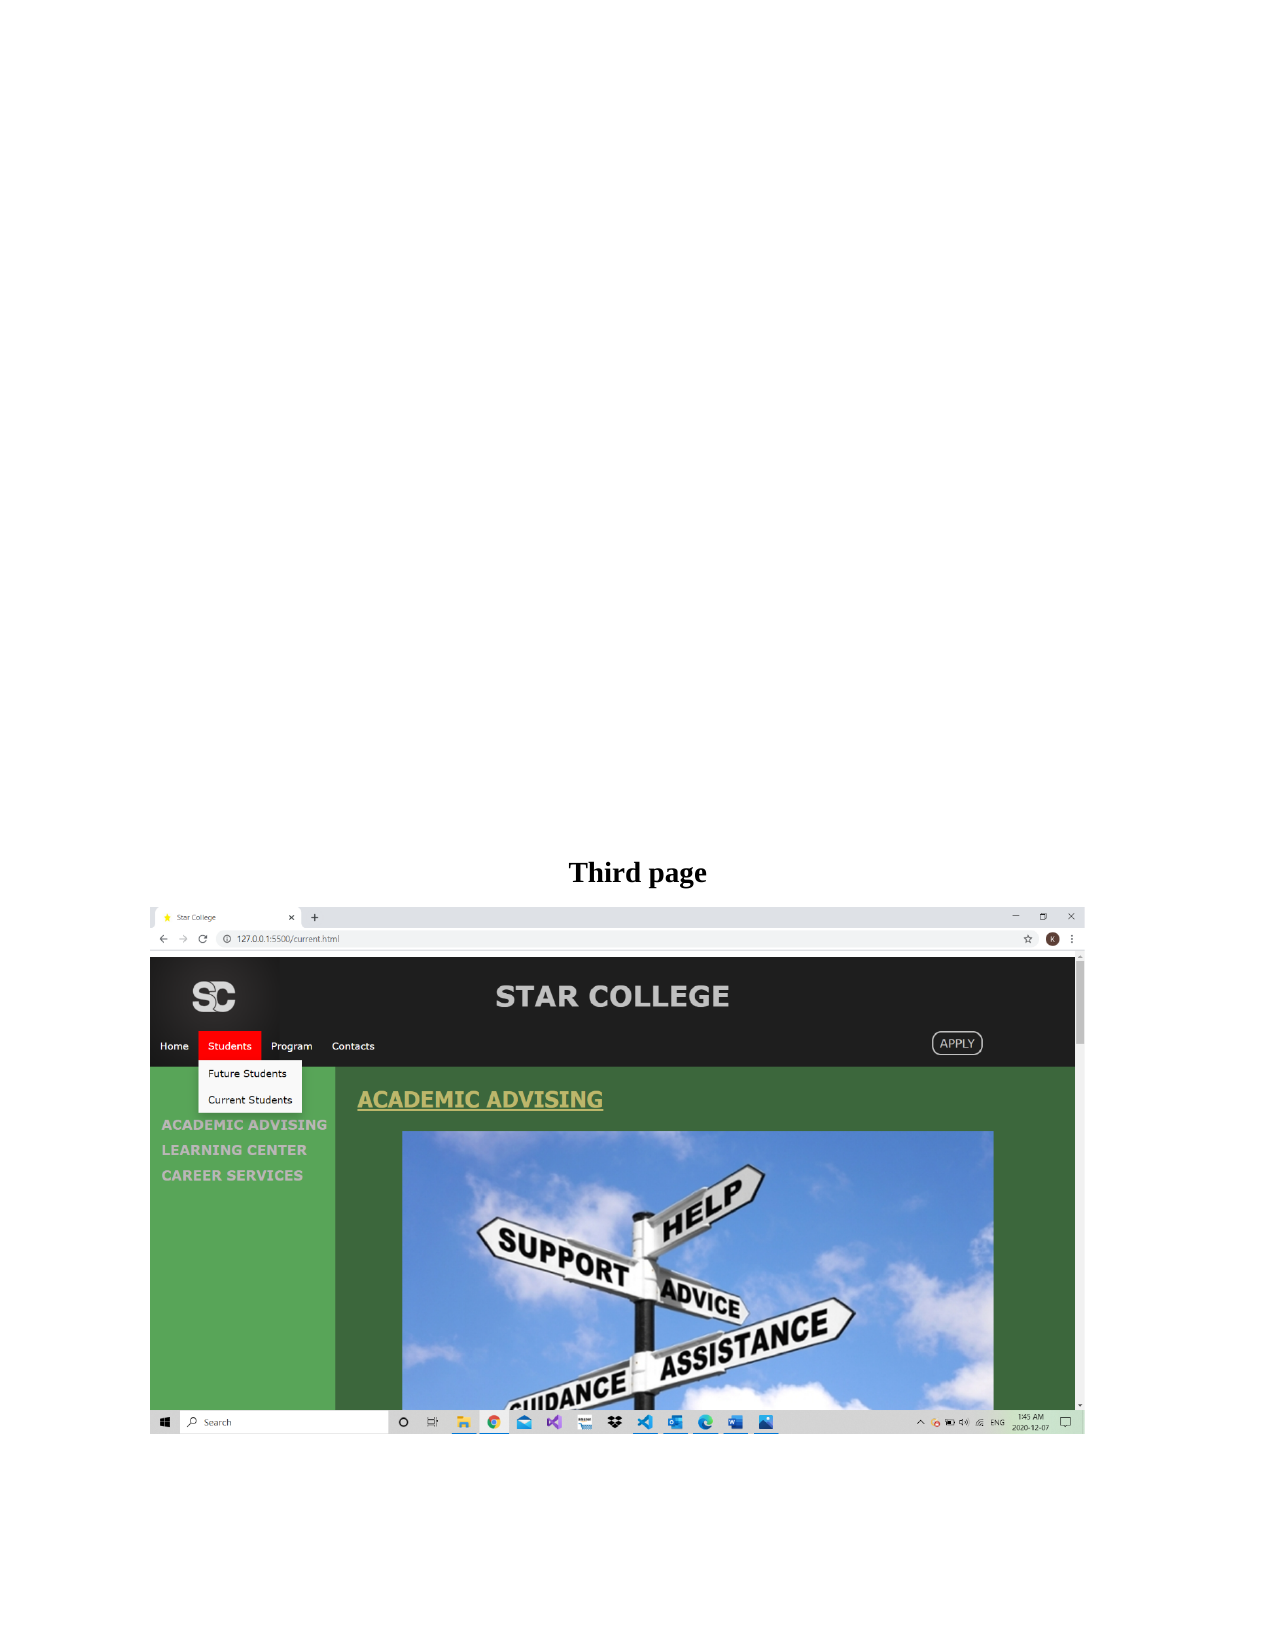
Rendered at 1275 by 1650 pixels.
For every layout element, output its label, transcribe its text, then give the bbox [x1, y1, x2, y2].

text Third page [150, 855, 1125, 888]
picture [150, 907, 1085, 1434]
